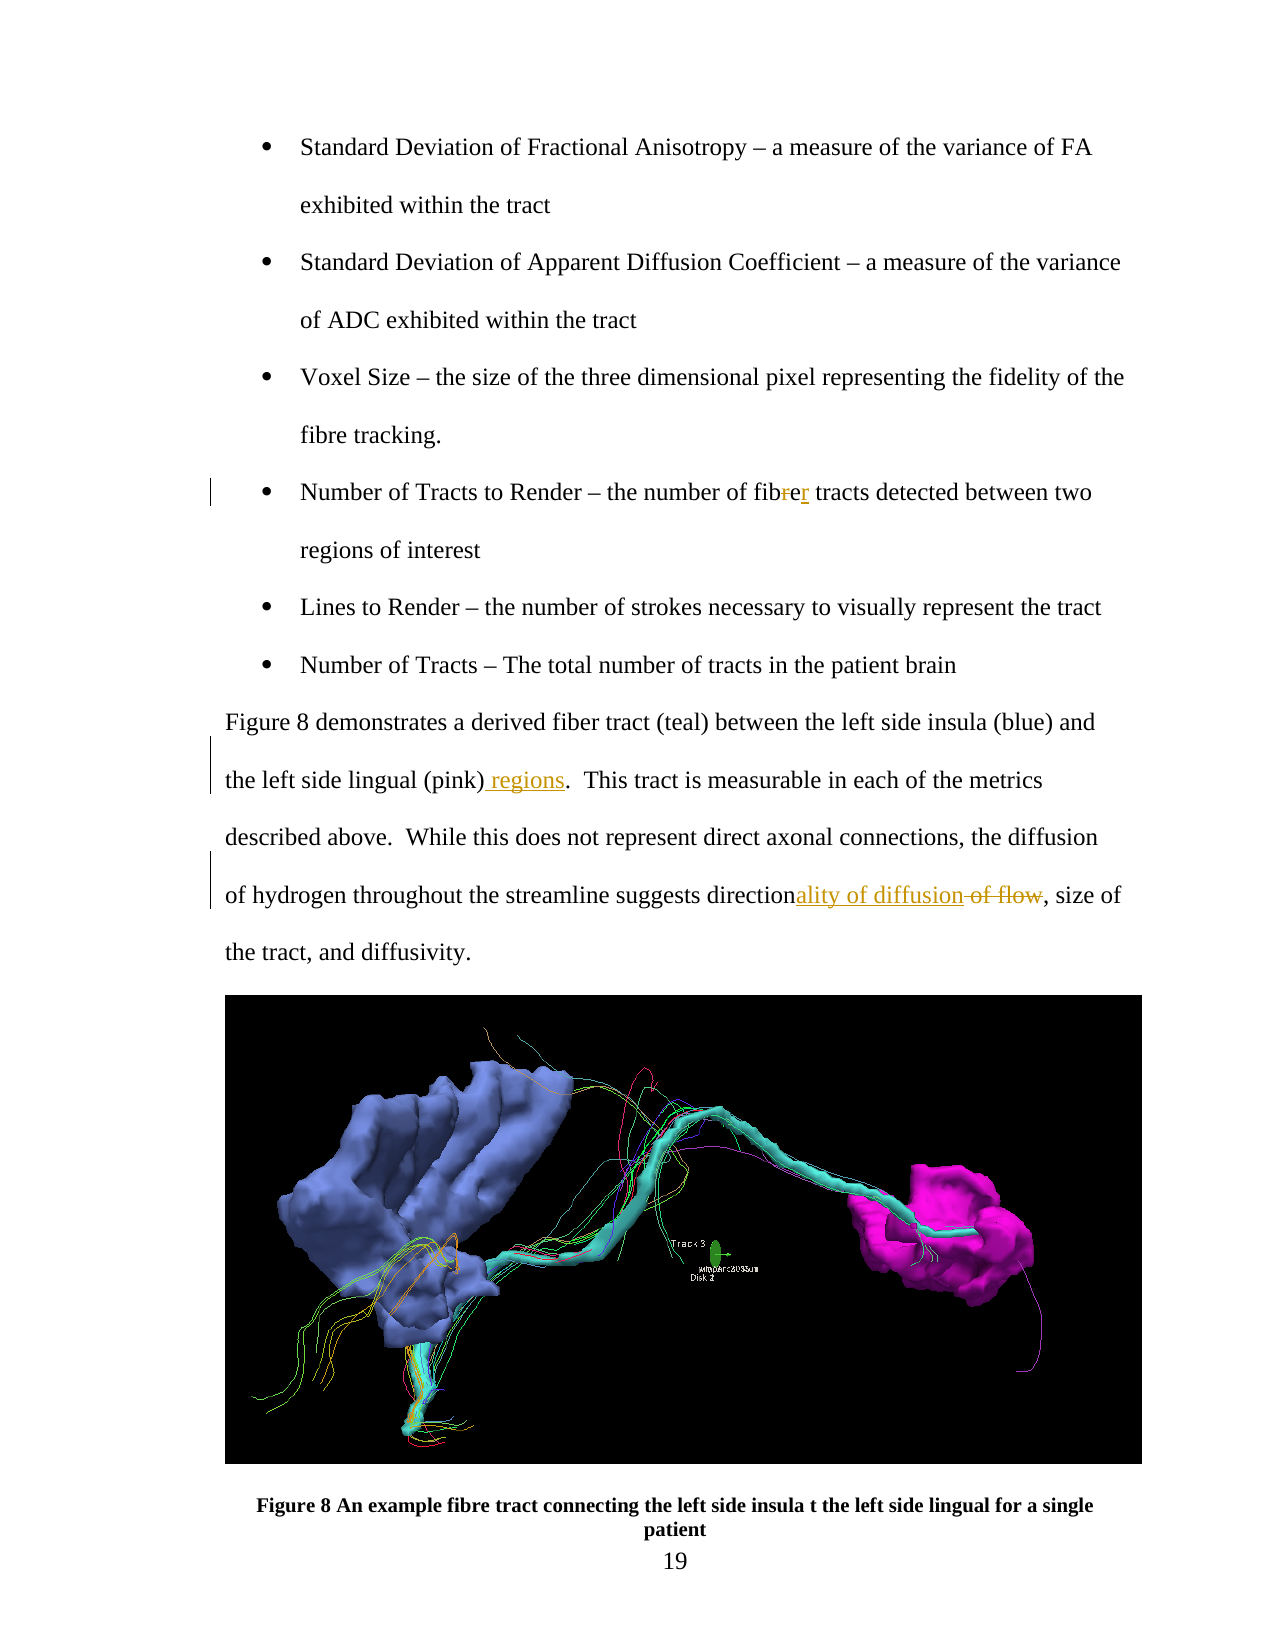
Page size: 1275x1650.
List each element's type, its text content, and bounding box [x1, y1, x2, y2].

list Number of Tracts to Render – the number of fibe tracts detected between two regions of interest [262, 477, 1125, 564]
list Standard Deviation of Apparent Diffusion Coefficient – a measure of the variance of ADC exhibited within the tract [262, 247, 1125, 334]
list Number of Tracts – The total number of tracts in the patient brain [262, 650, 1125, 679]
list Voxel Size – the size of the three dimensional pixel representing the fidelity of the fibre tracking. [262, 362, 1125, 449]
picture [225, 995, 1142, 1464]
list Lines to Render – the number of strokes necessary to visually represent the tract [262, 592, 1125, 621]
text Figure 8 demonstrates a derived fiber tract (teal) between the left side insula (blue) and the left side lingual (pink). This tract is measurable in each of the metrics described above. While this does not represent direct axonal connections, the diffusion of hydrogen throughout the streamline suggests direction, size of the tract, and diffusivity. [225, 707, 1125, 966]
text Figure 8 An example fibre tract connecting the left side insula t the left side lingual for a single patient [225, 1493, 1125, 1541]
list Standard Deviation of Fractional Anisotropy – a measure of the variance of FA exhibited within the tract [262, 132, 1125, 219]
